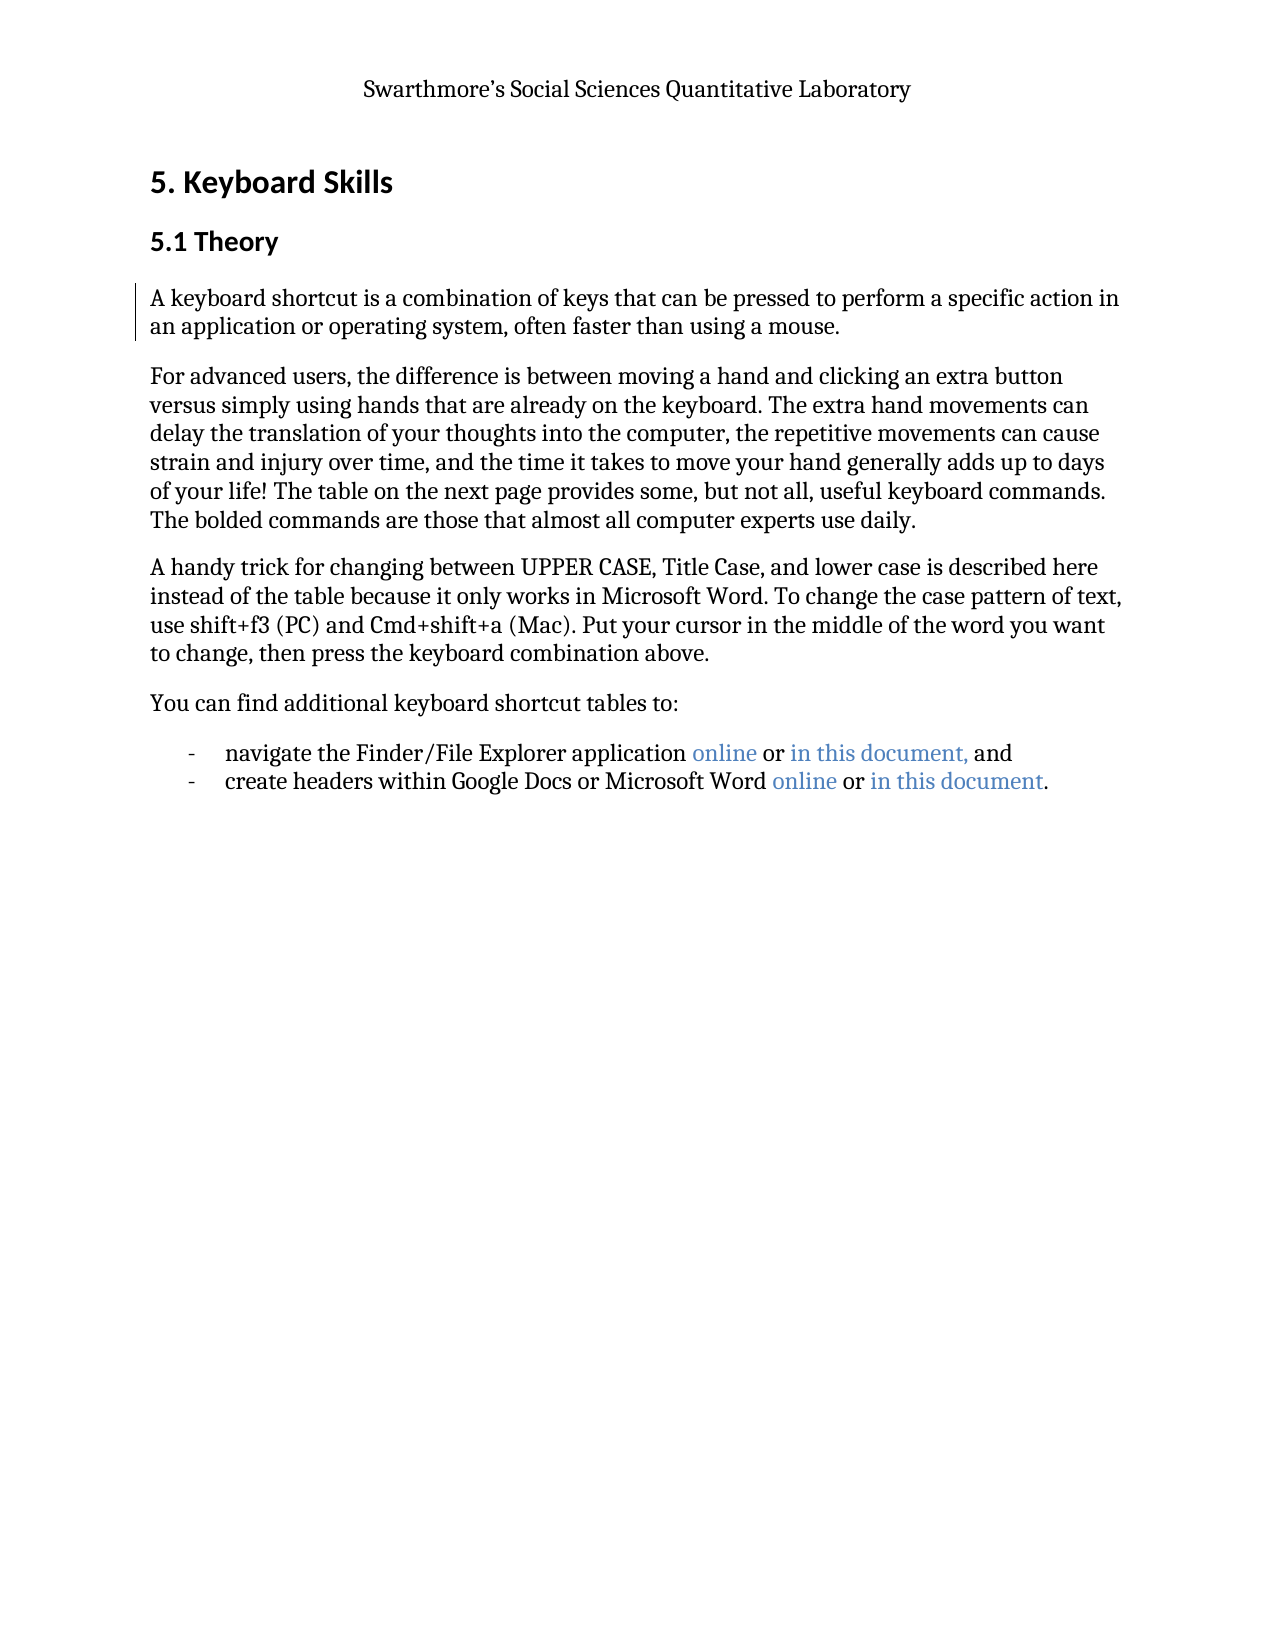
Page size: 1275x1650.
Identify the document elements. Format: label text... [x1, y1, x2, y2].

list create headers within Google Docs or Microsoft Word online or in this document. [187, 767, 1125, 796]
subtitle 5. Keyboard Skills [150, 161, 1125, 202]
text You can find additional keyboard shortcut tables to: [150, 689, 1125, 718]
subtitle 5.1 Theory [150, 223, 1125, 258]
list navigate the Finder/File Explorer application online or in this document, and [187, 738, 1125, 767]
text A keyboard shortcut is a combination of keys that can be pressed to perform a specific action in an application or operating system, often faster than using a mouse. [150, 283, 1125, 341]
text A handy trick for changing between UPPER CASE, Title Case, and lower case is described here instead of the table because it only works in Microsoft Word. To change the case pattern of text, use shift+f3 (PC) and Cmd+shift+a (Mac). Put your cursor in the middle of the word you want to change, then press the keyboard combination above. [150, 553, 1125, 668]
text For advanced users, the difference is between moving a hand and clicking an extra button versus simply using hands that are already on the keyboard. The extra hand movements can delay the translation of your thoughts into the computer, the repetitive movements can cause strain and injury over time, and the time it takes to move your hand generally adds up to days of your life! The table on the next page provides some, but not all, useful keyboard commands. The bolded commands are those that almost all computer experts use daily. [150, 362, 1125, 534]
